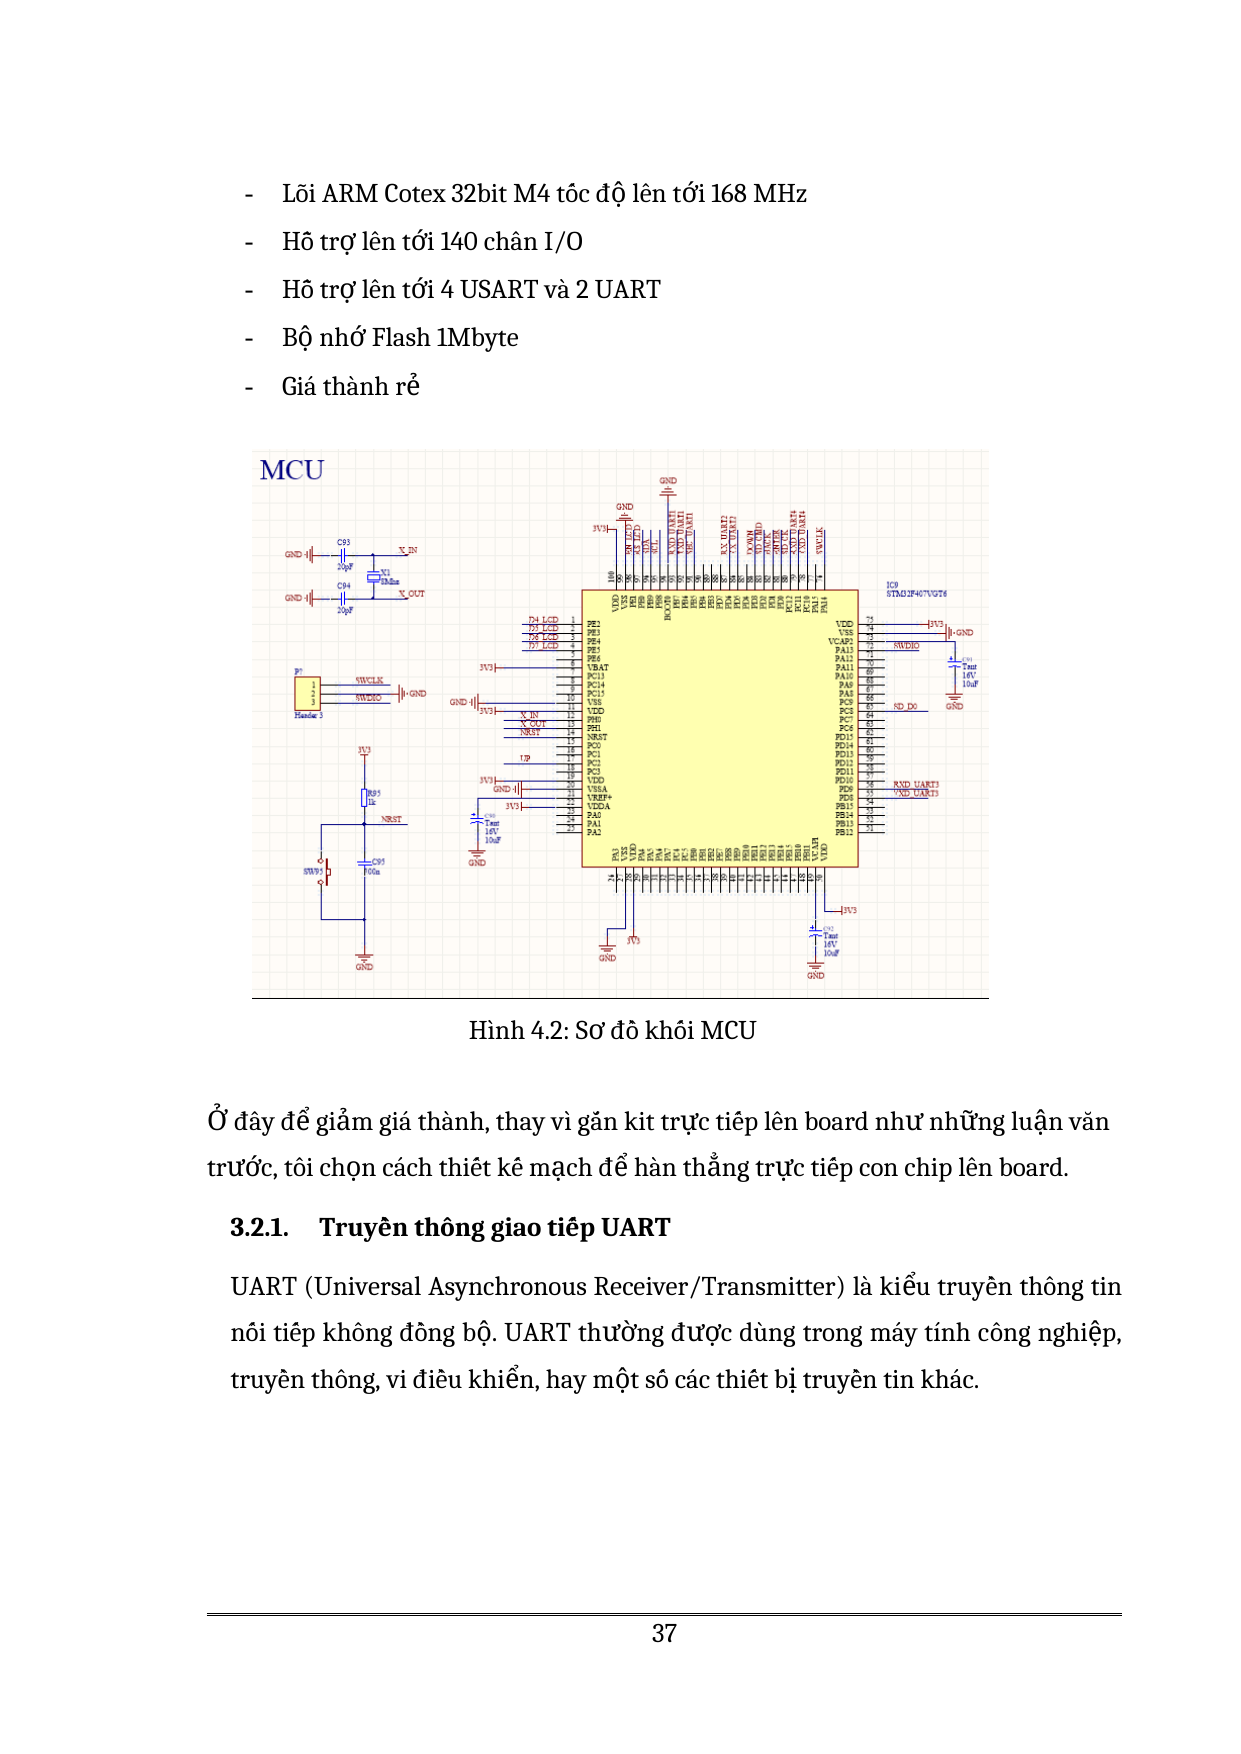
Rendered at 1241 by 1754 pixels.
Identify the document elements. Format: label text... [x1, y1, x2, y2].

list Hỗ trợ lên tới 4 USART và 2 UART [244, 273, 1122, 306]
list Lõi ARM Cotex 32bit M4 tốc độ lên tới 168 MHz [244, 177, 1122, 209]
subtitle Truyền thông giao tiếp UART [230, 1212, 1122, 1243]
list Giá thành rẻ [244, 370, 1122, 402]
picture [252, 449, 989, 999]
list Bộ nhớ Flash 1Mbyte [244, 322, 1122, 354]
list Hỗ trợ lên tới 140 chân I/O [244, 225, 1122, 257]
text UART (Universal Asynchronous Receiver/Transmitter) là kiểu truyền thông tin nối tiếp không đồng bộ. UART thường được dùng trong máy tính công nghiệp, truyền thông, vi điều khiển, hay một số các thiết bị truyền tin khác. [230, 1271, 1122, 1395]
